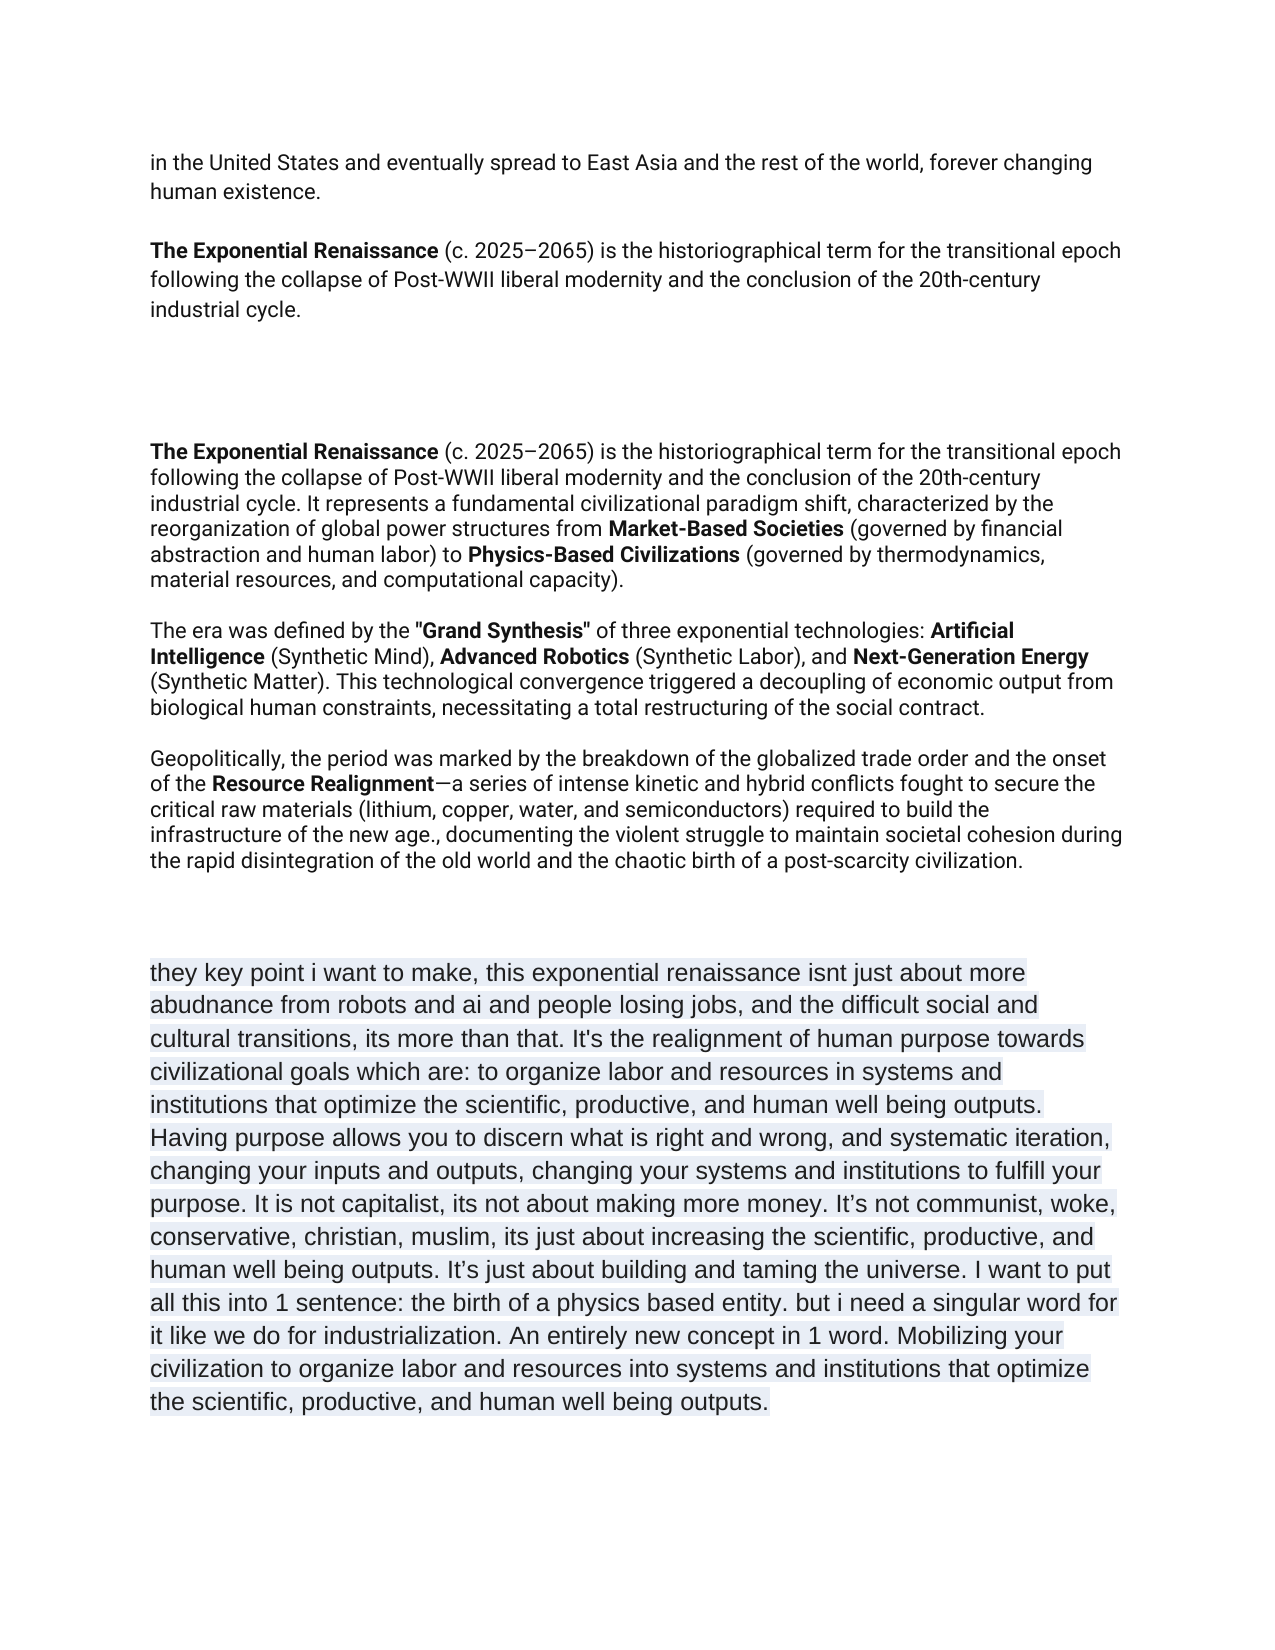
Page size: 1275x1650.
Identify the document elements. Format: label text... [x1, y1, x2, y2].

text in the United States and eventually spread to East Asia and the rest of the world, forever changing human existence. [150, 150, 1125, 205]
text Geopolitically, the period was marked by the breakdown of the globalized trade order and the onset of the Resource Realignment—a series of intense kinetic and hybrid conflicts fought to secure the critical raw materials (lithium, copper, water, and semiconductors) required to build the infrastructure of the new age., documenting the violent struggle to maintain societal cohesion during the rapid disintegration of the old world and the chaotic birth of a post-scarcity civilization. [150, 746, 1125, 874]
text The Exponential Renaissance (c. 2025–2065) is the historiographical term for the transitional epoch following the collapse of Post-WWII liberal modernity and the conclusion of the 20th-century industrial cycle. It represents a fundamental civilizational paradigm shift, characterized by the reorganization of global power structures from Market-Based Societies (governed by financial abstraction and human labor) to Physics-Based Civilizations (governed by thermodynamics, material resources, and computational capacity). [150, 439, 1125, 593]
text they key point i want to make, this exponential renaissance isnt just about more abudnance from robots and ai and people losing jobs, and the difficult social and cultural transitions, its more than that. It's the realignment of human purpose towards civilizational goals which are: to organize labor and resources in systems and institutions that optimize the scientific, productive, and human well being outputs. Having purpose allows you to discern what is right and wrong, and systematic iteration, changing your inputs and outputs, changing your systems and institutions to fulfill your purpose. It is not capitalist, its not about making more money. It’s not communist, woke, conservative, christian, muslim, its just about increasing the scientific, productive, and human well being outputs. It’s just about building and taming the universe. I want to put all this into 1 sentence: the birth of a physics based entity. but i need a singular word for it like we do for industrialization. An entirely new concept in 1 word. Mobilizing your civilization to organize labor and resources into systems and institutions that optimize the scientific, productive, and human well being outputs. [150, 957, 1125, 1416]
text The Exponential Renaissance (c. 2025–2065) is the historiographical term for the transitional epoch following the collapse of Post-WWII liberal modernity and the conclusion of the 20th-century industrial cycle. [150, 238, 1125, 322]
text The era was defined by the "Grand Synthesis" of three exponential technologies: Artificial Intelligence (Synthetic Mind), Advanced Robotics (Synthetic Labor), and Next-Generation Energy (Synthetic Matter). This technological convergence triggered a decoupling of economic output from biological human constraints, necessitating a total restructuring of the social contract. [150, 618, 1125, 721]
